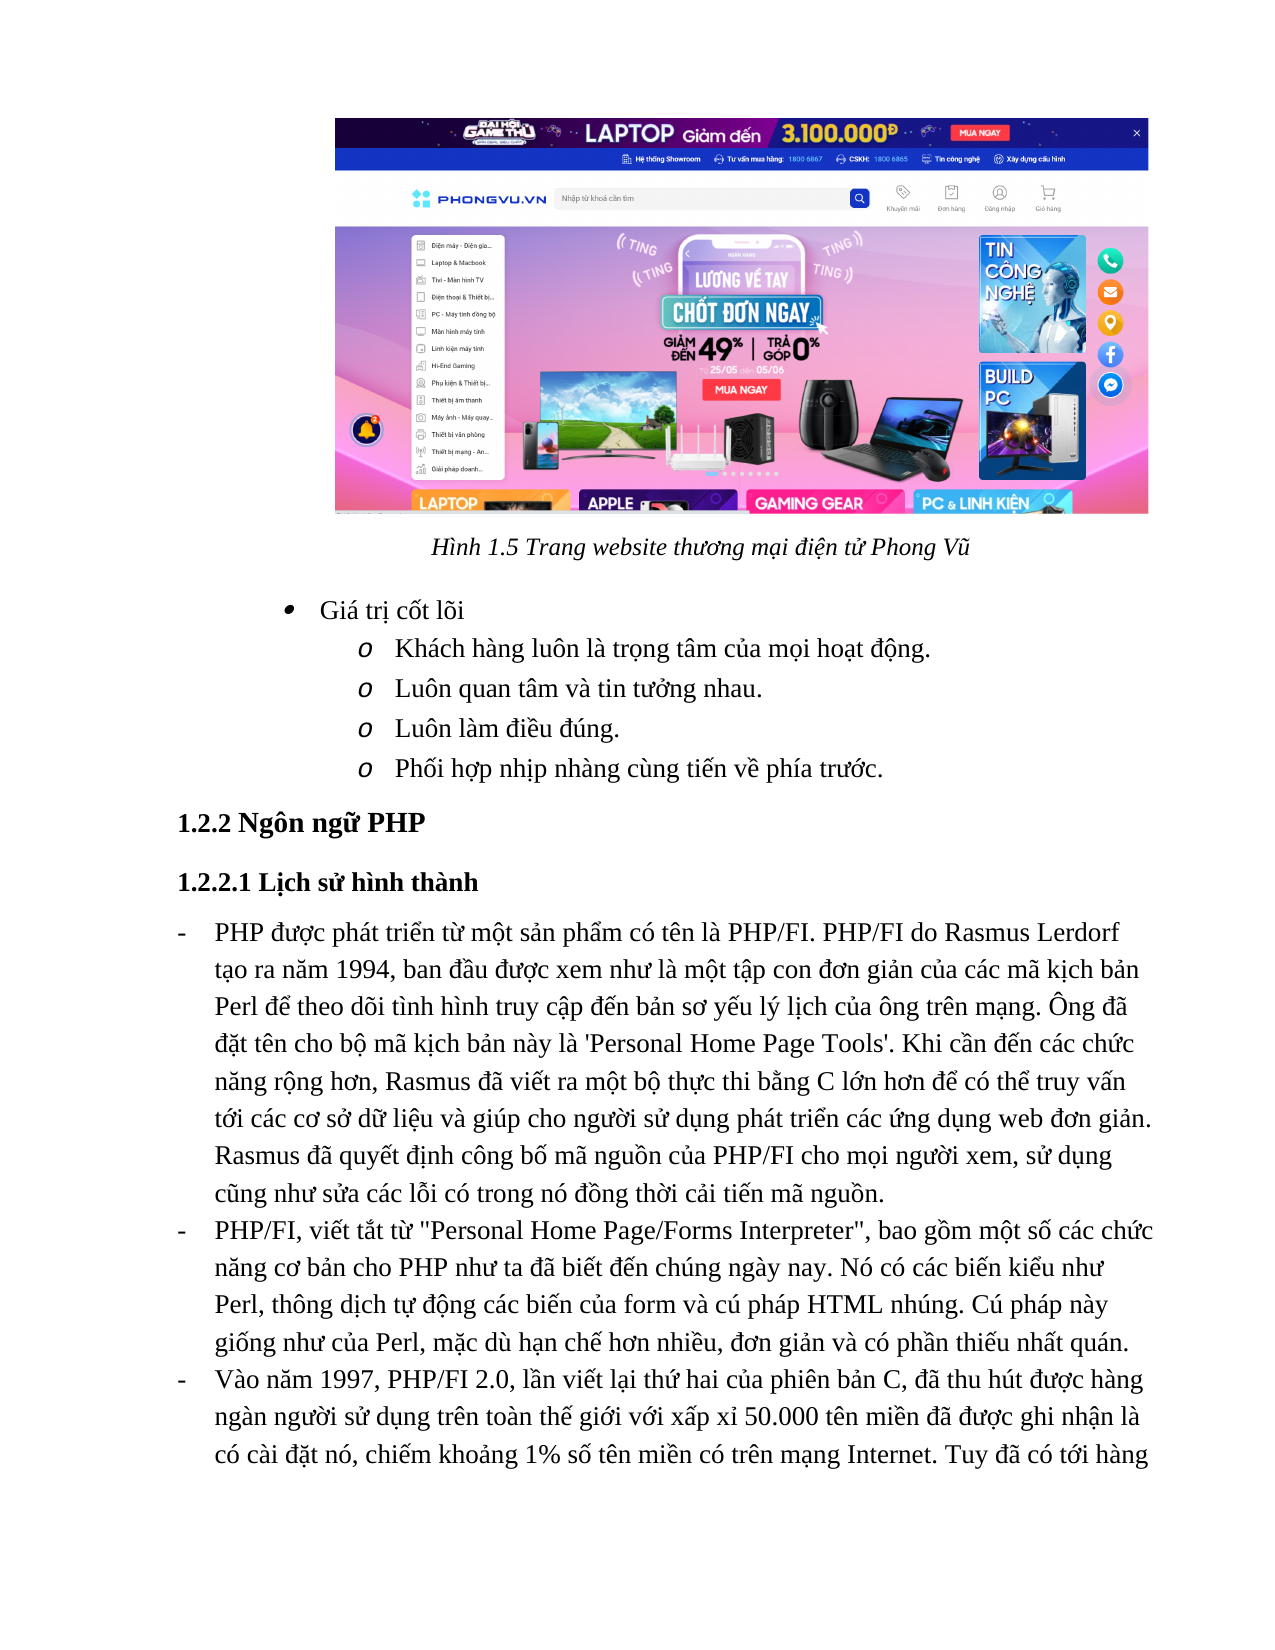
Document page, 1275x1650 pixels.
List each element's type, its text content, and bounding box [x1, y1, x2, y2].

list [177, 1363, 1156, 1469]
list PHP/FI, viết tắt từ "Personal Home Page/Forms Interpreter", bao gồm một số các chức năng cơ bản cho PHP như ta đã biết đến chúng ngày nay. Nó có các biến kiểu như Perl, thông dịch tự động các biến của form và cú pháp HTML nhúng. Cú pháp này giống như của Perl, mặc dù hạn chế hơn nhiều, đơn giản và có phần thiếu nhất quán. [177, 1214, 1156, 1357]
text Hình 1. Trang website thương mại điện tử Phong Vũ [244, 532, 1156, 561]
picture [335, 118, 1149, 514]
list Phối hợp nhịp nhàng cùng tiến về phía trước. [357, 752, 1156, 786]
list PHP được phát triển từ một sản phẩm có tên là PHP/FI. PHP/FI do Rasmus Lerdorf tạo ra năm 1994, ban đầu được xem như là một tập con đơn giản của các mã kịch bản Perl để theo dõi tình hình truy cập đến bản sơ yếu lý lịch của ông trên mạng. Ông đã đặt tên cho bộ mã kịch bản này là 'Personal Home Page Tools'. Khi cần đến các chức năng rộng hơn, Rasmus đã viết ra một bộ thực thi bằng C lớn hơn để có thể truy vấn tới các cơ sở dữ liệu và giúp cho người sử dụng phát triển các ứng dụng web đơn giản. Rasmus đã quyết định công bố mã nguồn của PHP/FI cho mọi người xem, sử dụng cũng như sửa các lỗi có trong nó đồng thời cải tiến mã nguồn. [177, 916, 1156, 1208]
list Khách hàng luôn là trọng tâm của mọi hoạt động. [357, 632, 1156, 665]
list Luôn làm điều đúng. [357, 712, 1156, 746]
list Giá trị cốt lõi [282, 594, 1156, 626]
subtitle Ngôn ngữ PHP [177, 805, 1156, 838]
subtitle Lịch sử hình thành [177, 866, 1156, 897]
list Luôn quan tâm và tin tưởng nhau. [357, 672, 1156, 706]
